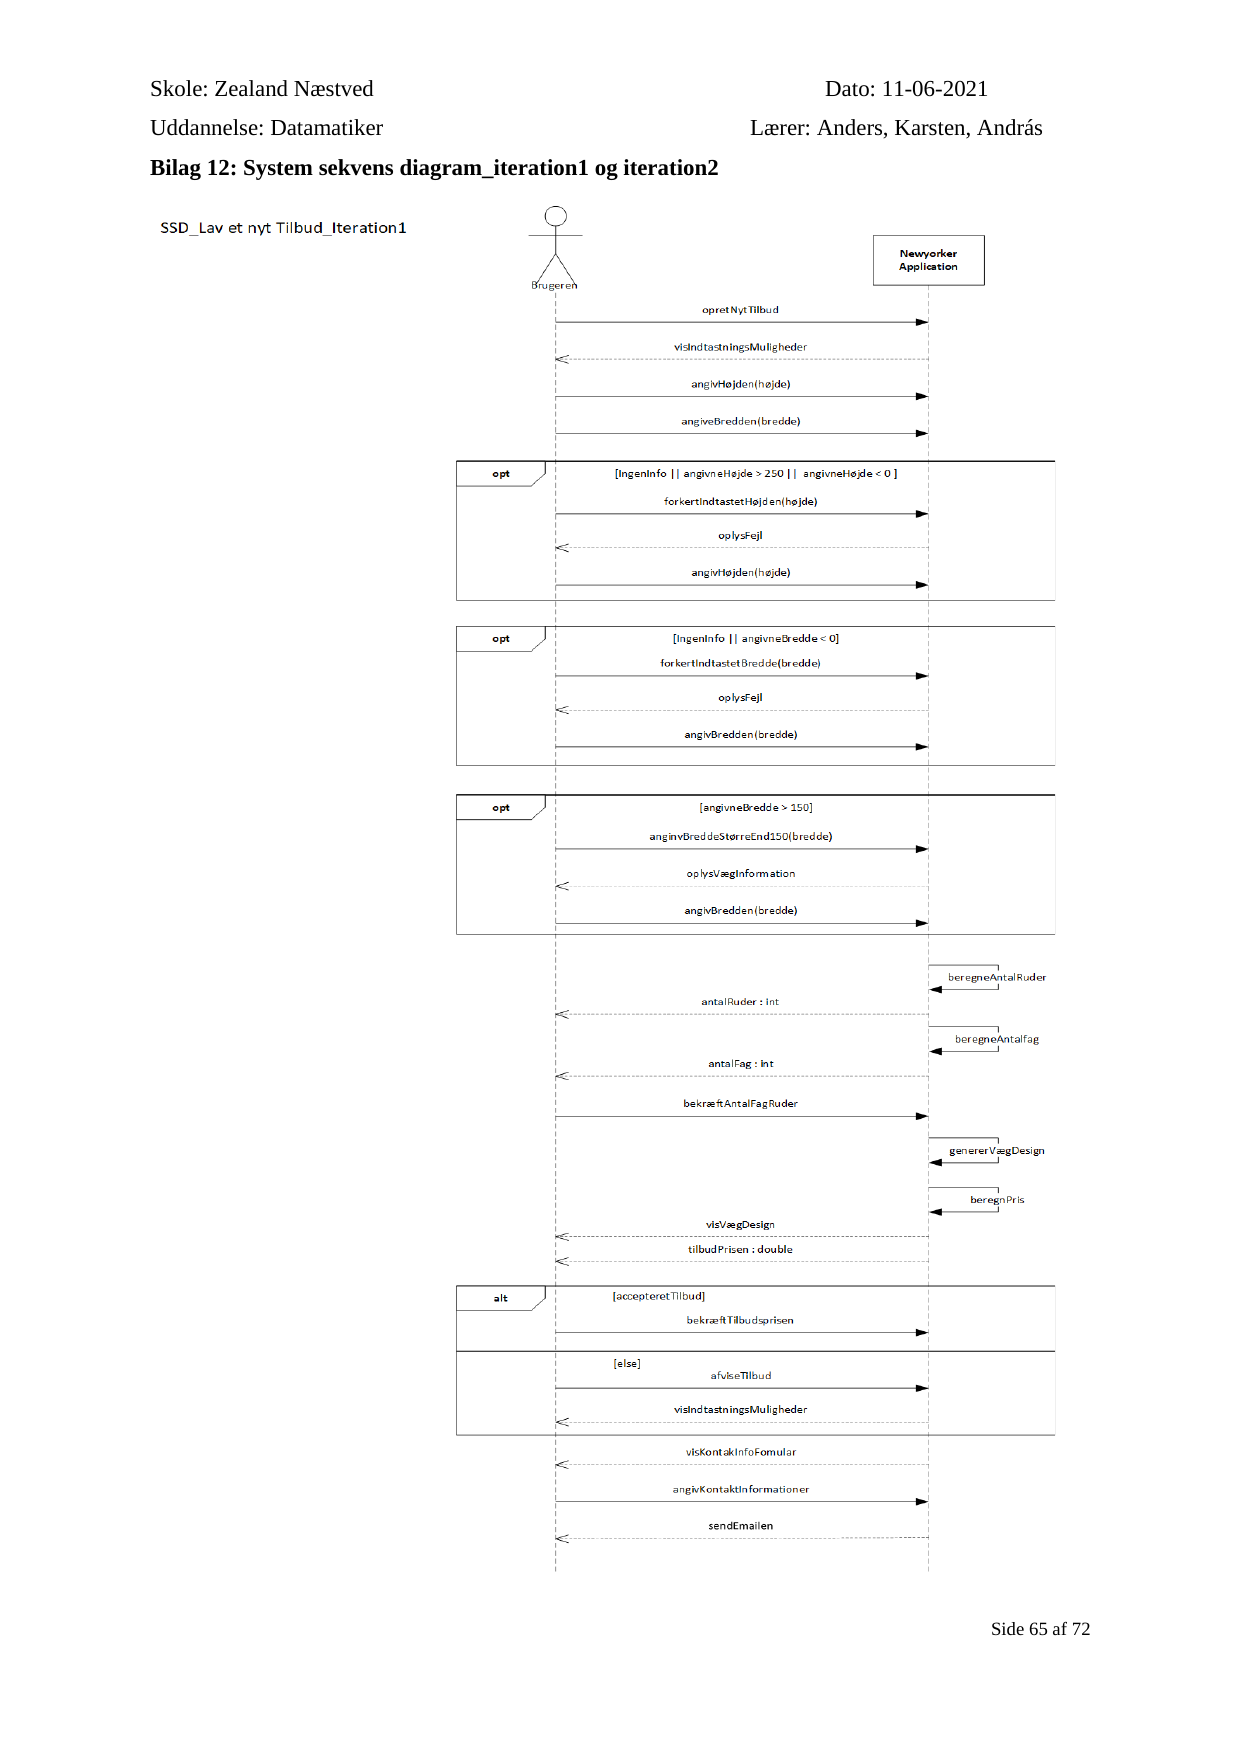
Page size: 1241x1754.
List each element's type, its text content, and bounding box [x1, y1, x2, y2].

picture [150, 206, 1056, 1574]
subtitle Bilag 12: System sekvens diagram_iteration1 og iteration2 [150, 154, 1090, 180]
